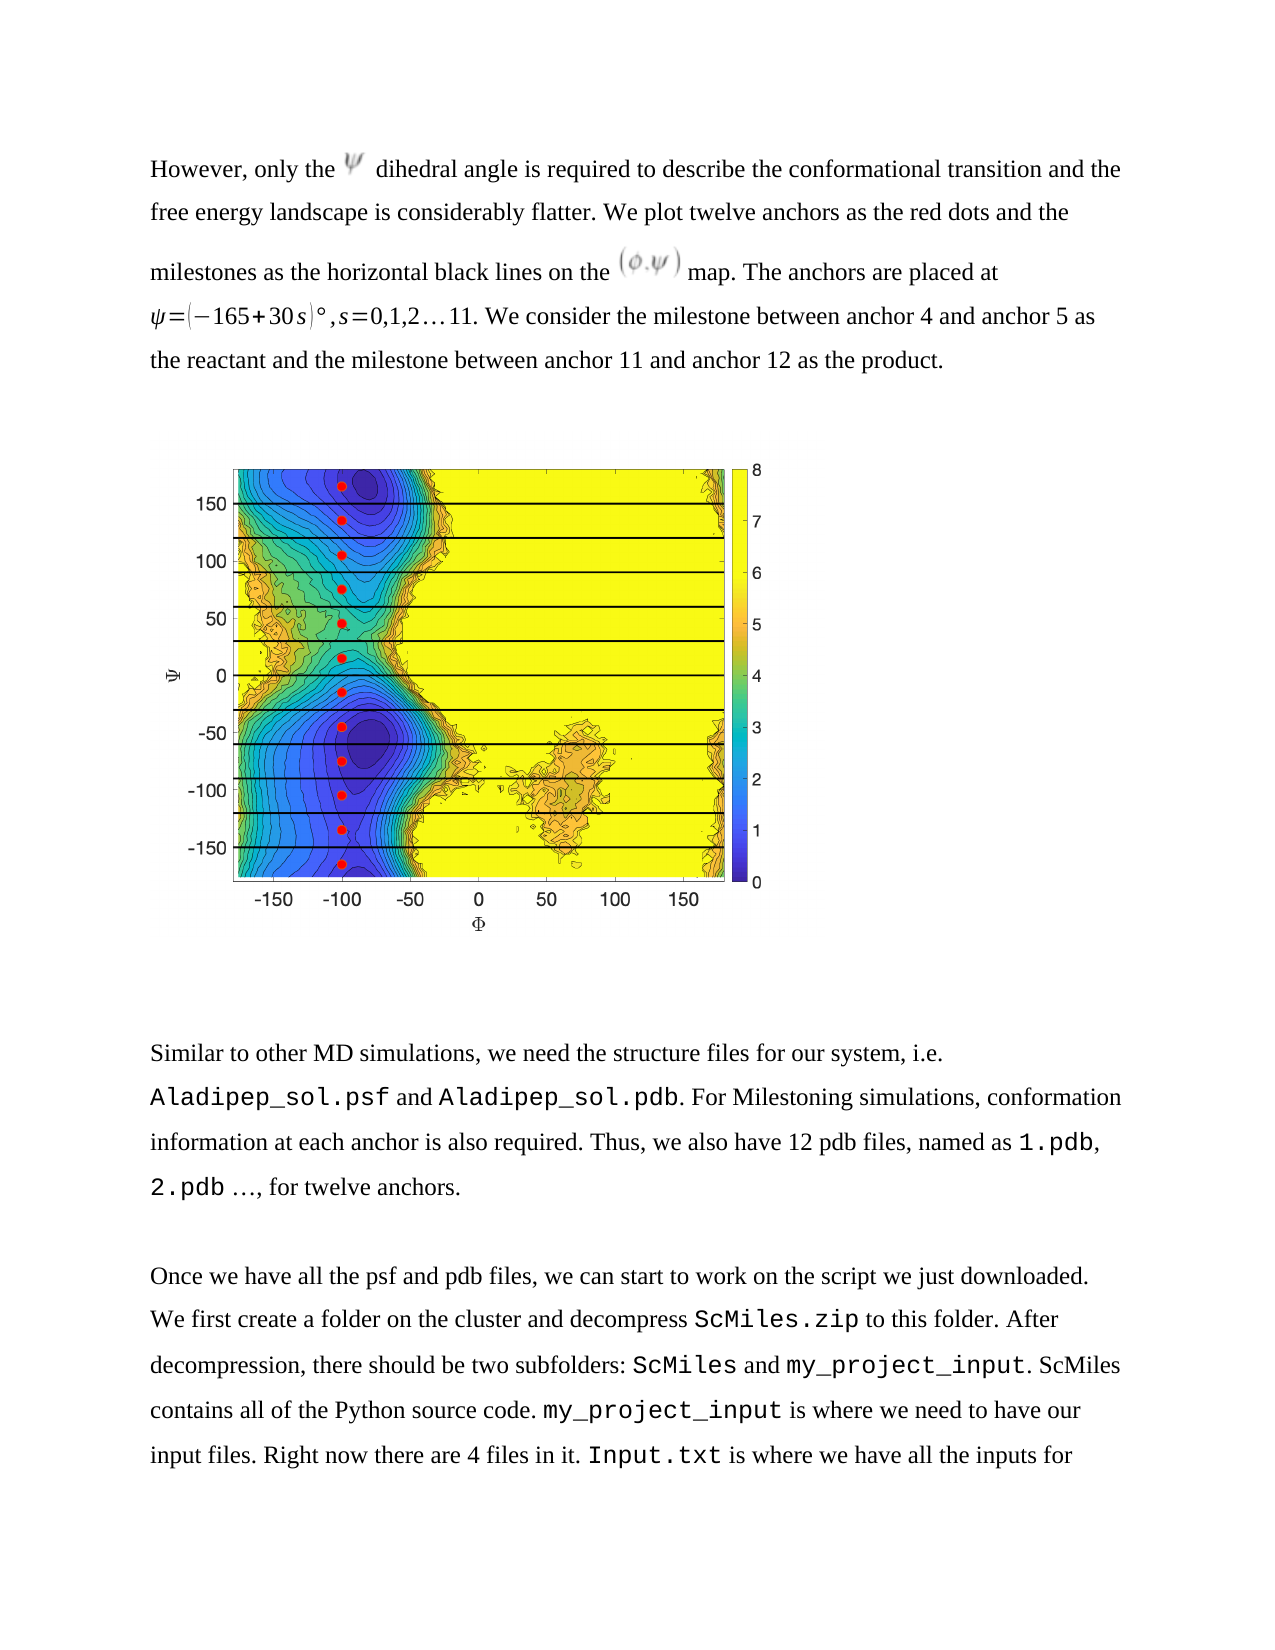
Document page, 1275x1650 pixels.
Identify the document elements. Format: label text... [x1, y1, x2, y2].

text Once we have all the psf and pdb files, we can start to work on the script we just downloaded. [150, 1261, 1125, 1290]
picture [150, 431, 826, 937]
text Similar to other MD simulations, we need the structure files for our system, i.e. Aladipep_sol.psf and Aladipep_sol.pdb. For Milestoning simulations, conformation information at each anchor is also required. Thus, we also have 12 pdb files, named as 1.pdb, 2.pdb …, for twelve anchors. [150, 1038, 1125, 1203]
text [150, 1304, 1125, 1471]
text However, only the dihedral angle is required to describe the conformational transition and the free energy landscape is considerably flatter. We plot twelve anchors as the red dots and the milestones as the horizontal black lines on the map. The anchors are placed at . We consider the milestone between anchor 4 and anchor 5 as the reactant and the milestone between anchor 11 and anchor 12 as the product. [150, 150, 1125, 374]
